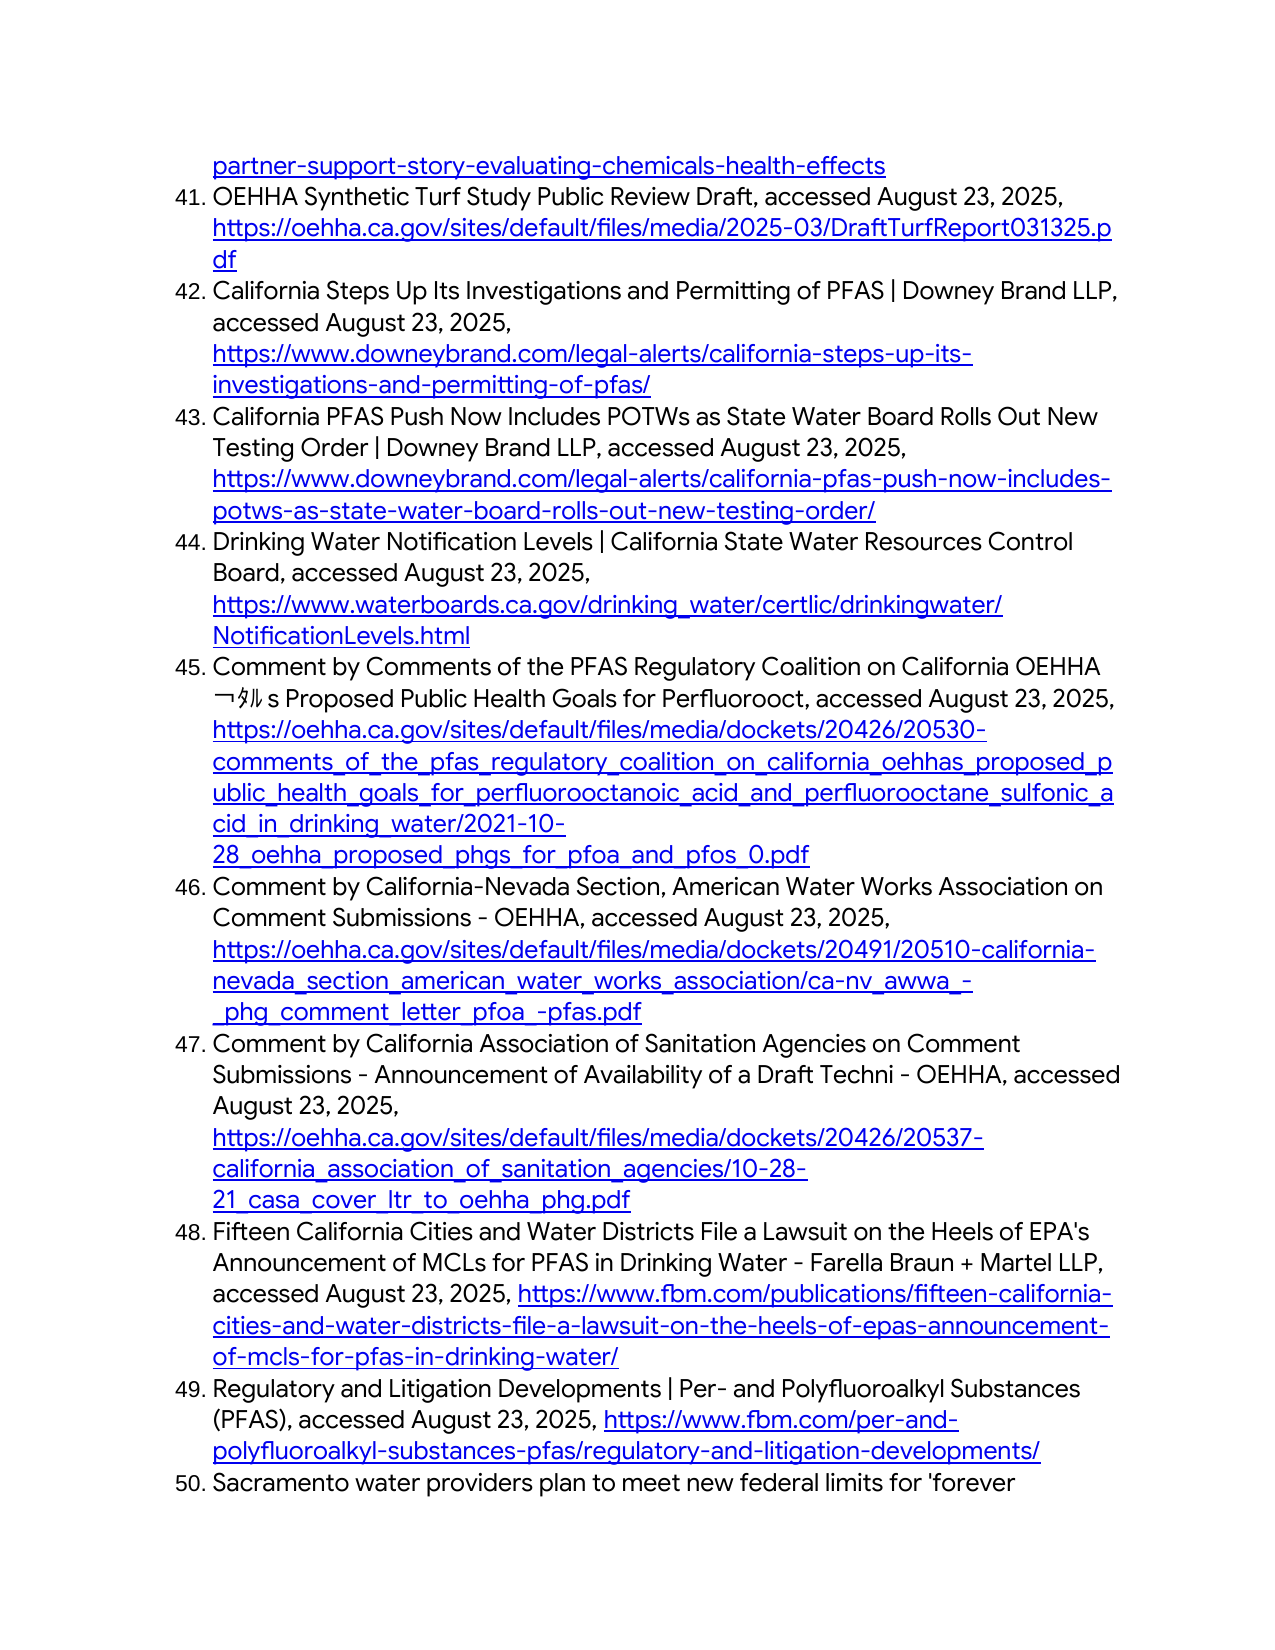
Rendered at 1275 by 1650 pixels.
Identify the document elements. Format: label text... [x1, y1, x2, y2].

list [175, 1467, 1125, 1498]
list Drinking Water Notification Levels | California State Water Resources Control Board, accessed August 23, 2025, https://www.waterboards.ca.gov/drinking_water/certlic/drinkingwater/NotificationLevels.html [175, 526, 1125, 652]
list Comment by California-Nevada Section, American Water Works Association on Comment Submissions - OEHHA, accessed August 23, 2025, https://oehha.ca.gov/sites/default/files/media/dockets/20491/20510-california-nevada_section_american_water_works_association/ca-nv_awwa_-_phg_comment_letter_pfoa_-pfas.pdf [175, 871, 1125, 1028]
list California Steps Up Its Investigations and Permitting of PFAS | Downey Brand LLP, accessed August 23, 2025, https://www.downeybrand.com/legal-alerts/california-steps-up-its-investigations-and-permitting-of-pfas/ [175, 275, 1125, 401]
list Regulatory and Litigation Developments | Per- and Polyfluoroalkyl Substances (PFAS), accessed August 23, 2025, https://www.fbm.com/per-and-polyfluoroalkyl-substances-pfas/regulatory-and-litigation-developments/ [175, 1373, 1125, 1467]
list Fifteen California Cities and Water Districts File a Lawsuit on the Heels of EPA's Announcement of MCLs for PFAS in Drinking Water - Farella Braun + Martel LLP, accessed August 23, 2025, https://www.fbm.com/publications/fifteen-california-cities-and-water-districts-file-a-lawsuit-on-the-heels-of-epas-announcement-of-mcls-for-pfas-in-drinking-water/ [175, 1216, 1125, 1373]
list California PFAS Push Now Includes POTWs as State Water Board Rolls Out New Testing Order | Downey Brand LLP, accessed August 23, 2025, https://www.downeybrand.com/legal-alerts/california-pfas-push-now-includes-potws-as-state-water-board-rolls-out-new-testing-order/ [175, 401, 1125, 526]
list Comment by California Association of Sanitation Agencies on Comment Submissions - Announcement of Availability of a Draft Techni - OEHHA, accessed August 23, 2025, https://oehha.ca.gov/sites/default/files/media/dockets/20426/20537-california_association_of_sanitation_agencies/10-28-21_casa_cover_ltr_to_oehha_phg.pdf [175, 1028, 1125, 1216]
list OEHHA Synthetic Turf Study Public Review Draft, accessed August 23, 2025, https://oehha.ca.gov/sites/default/files/media/2025-03/DraftTurfReport031325.pdf [175, 181, 1125, 275]
list Comment by Comments of the PFAS Regulatory Coalition on California OEHHA￢ﾀﾙs Proposed Public Health Goals for Perfluorooct, accessed August 23, 2025, https://oehha.ca.gov/sites/default/files/media/dockets/20426/20530-comments_of_the_pfas_regulatory_coalition_on_california_oehhas_proposed_public_health_goals_for_perfluorooctanoic_acid_and_perfluorooctane_sulfonic_acid_in_drinking_water/2021-10-28_oehha_proposed_phgs_for_pfoa_and_pfos_0.pdf [175, 652, 1125, 871]
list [175, 150, 1125, 181]
